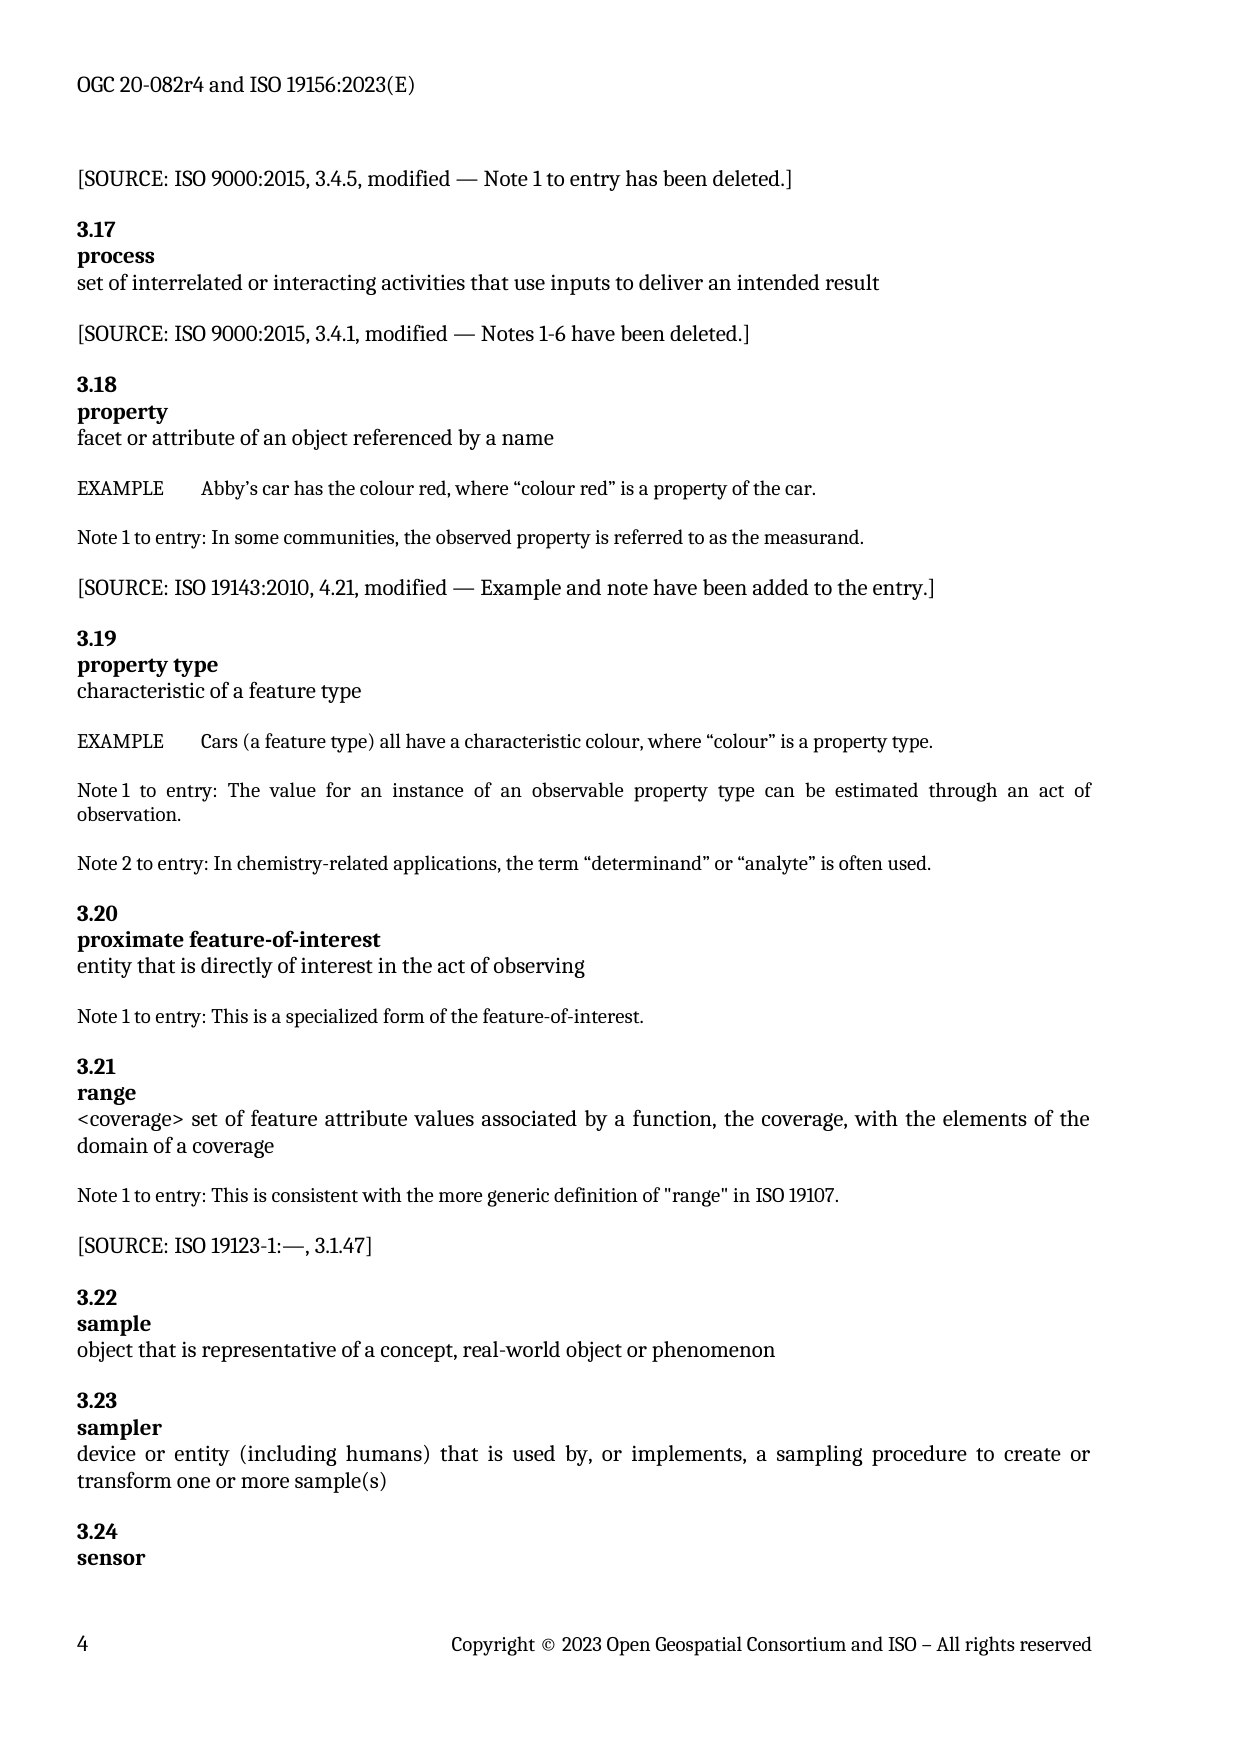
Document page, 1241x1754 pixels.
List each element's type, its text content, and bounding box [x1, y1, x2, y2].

text [SOURCE: ISO 9000:2015, 3.4.1, modified — Notes 1-6 have been deleted.] [77, 321, 1092, 347]
text 3.19 [77, 626, 1092, 652]
text 3.23 [77, 1388, 1092, 1415]
text Note 2 to entry: In chemistry-related applications, the term “determinand” or “analyte” is often used. [77, 852, 1092, 876]
text sampler [77, 1415, 1092, 1441]
text entity that is directly of interest in the act of observing [77, 953, 1092, 979]
text sample [77, 1311, 1092, 1337]
text EXAMPLE Abby’s car has the colour red, where “colour red” is a property of the car. [77, 476, 1092, 500]
text [SOURCE: ISO 9000:2015, 3.4.5, modified — Note 1 to entry has been deleted.] [77, 166, 1092, 192]
text object that is representative of a concept, real-world object or phenomenon [77, 1337, 1092, 1363]
text Note 1 to entry: This is consistent with the more generic definition of "range" in ISO 19107. [77, 1184, 1092, 1208]
text Note 1 to entry: This is a specialized form of the feature-of-interest. [77, 1004, 1092, 1028]
text 3.21 [77, 1053, 1092, 1080]
text 3.24 [77, 1519, 1092, 1545]
text process [77, 243, 1092, 269]
text <coverage> set of feature attribute values associated by a function, the coverage, with the elements of the domain of a coverage [77, 1106, 1092, 1159]
text 3.18 [77, 372, 1092, 399]
text 3.22 [77, 1284, 1092, 1311]
text 3.20 [77, 901, 1092, 927]
text EXAMPLE Cars (a feature type) all have a characteristic colour, where “colour” is a property type. [77, 730, 1092, 754]
text 3.17 [77, 217, 1092, 243]
text facet or attribute of an object referenced by a name [77, 425, 1092, 451]
text [SOURCE: ISO 19123-1:—, 3.1.47] [77, 1233, 1092, 1259]
text [SOURCE: ISO 19143:2010, 4.21, modified — Example and note have been added to the entry.] [77, 574, 1092, 601]
text proximate feature-of-interest [77, 927, 1092, 953]
text Note 1 to entry: The value for an instance of an observable property type can be estimated through an act of observation. [77, 779, 1092, 827]
text sensor [77, 1545, 1092, 1571]
text set of interrelated or interacting activities that use inputs to deliver an intended result [77, 269, 1092, 296]
text property [77, 399, 1092, 425]
text characteristic of a feature type [77, 678, 1092, 705]
text device or entity (including humans) that is used by, or implements, a sampling procedure to create or transform one or more sample(s) [77, 1441, 1092, 1494]
text property type [77, 652, 1092, 678]
text Note 1 to entry: In some communities, the observed property is referred to as the measurand. [77, 525, 1092, 549]
text range [77, 1080, 1092, 1106]
